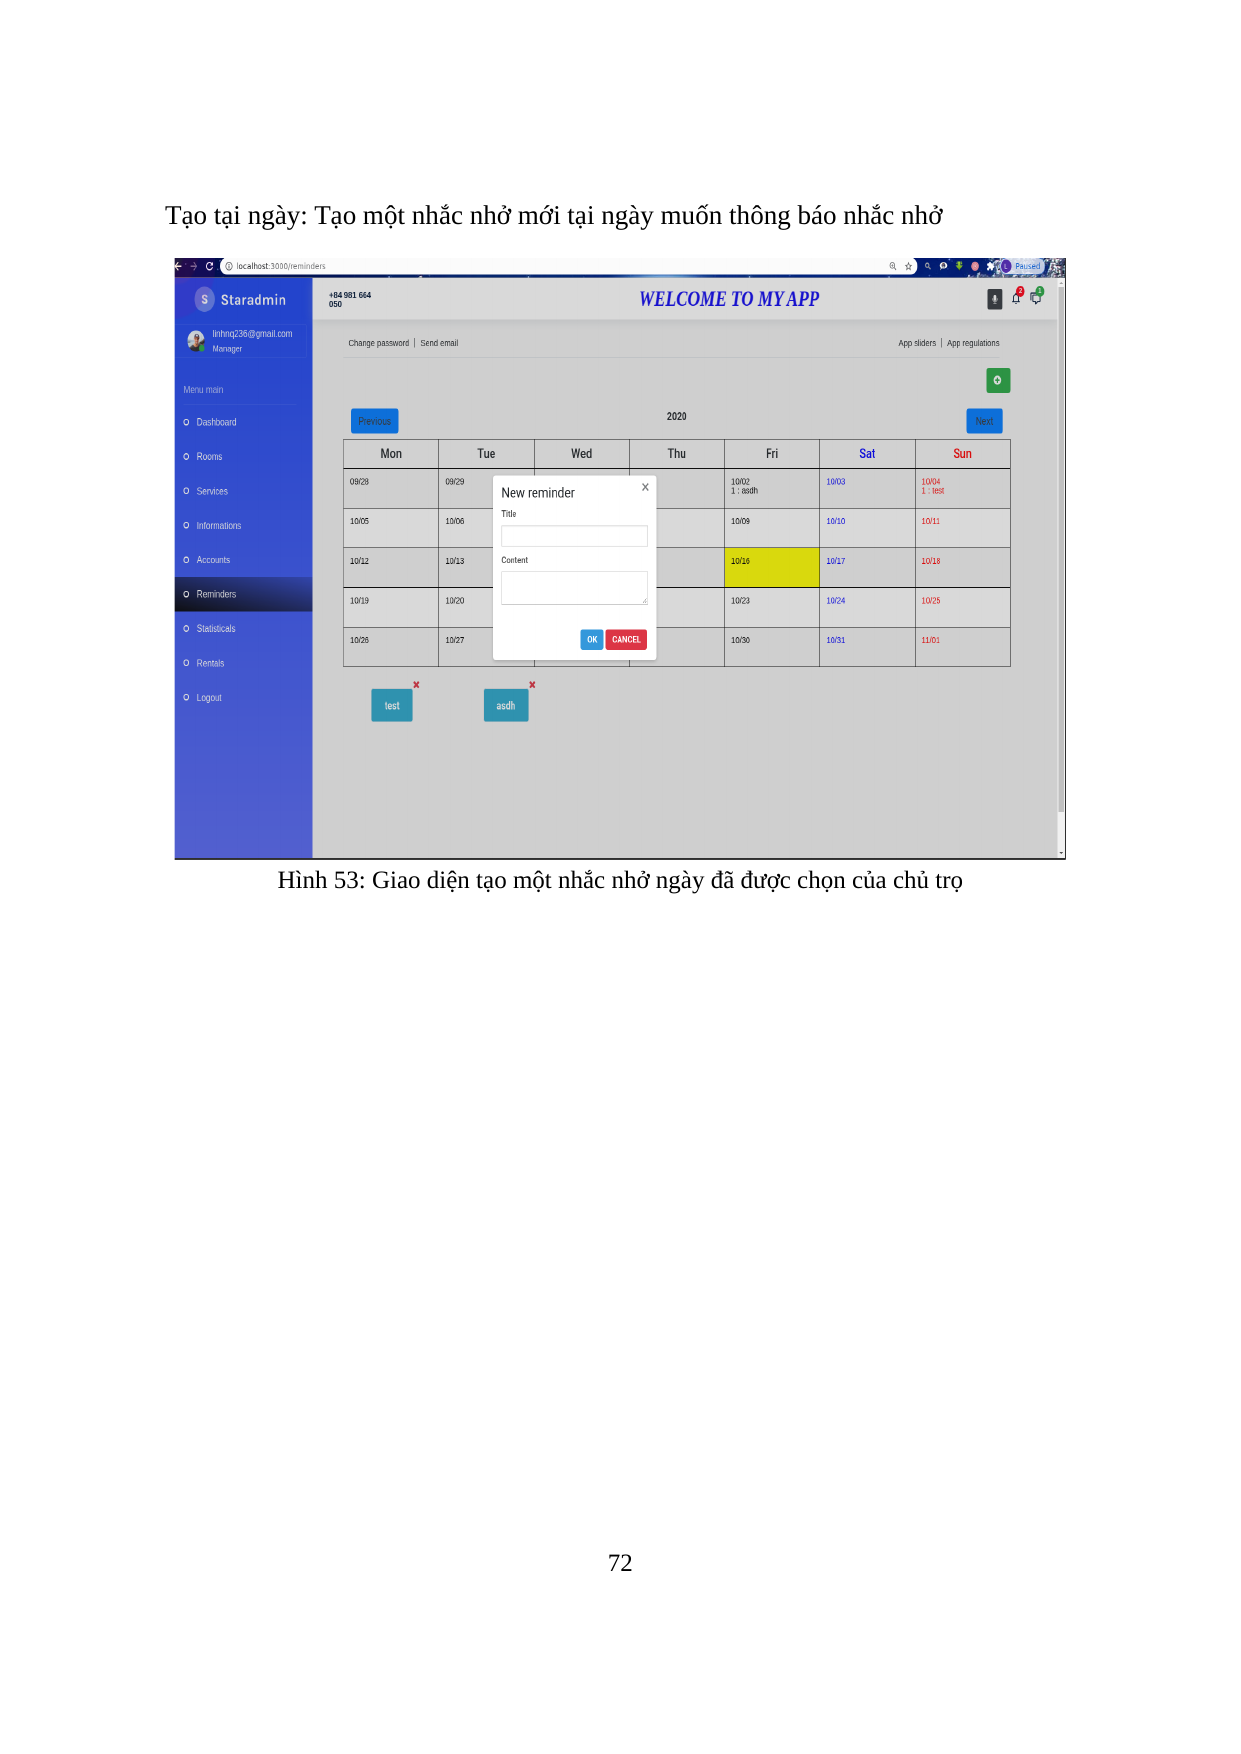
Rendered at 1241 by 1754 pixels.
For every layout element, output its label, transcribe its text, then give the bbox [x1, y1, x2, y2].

text Tạo tại ngày: Tạo một nhắc nhở mới tại ngày muốn thông báo nhắc nhở [118, 199, 1122, 231]
picture [174, 258, 1066, 860]
